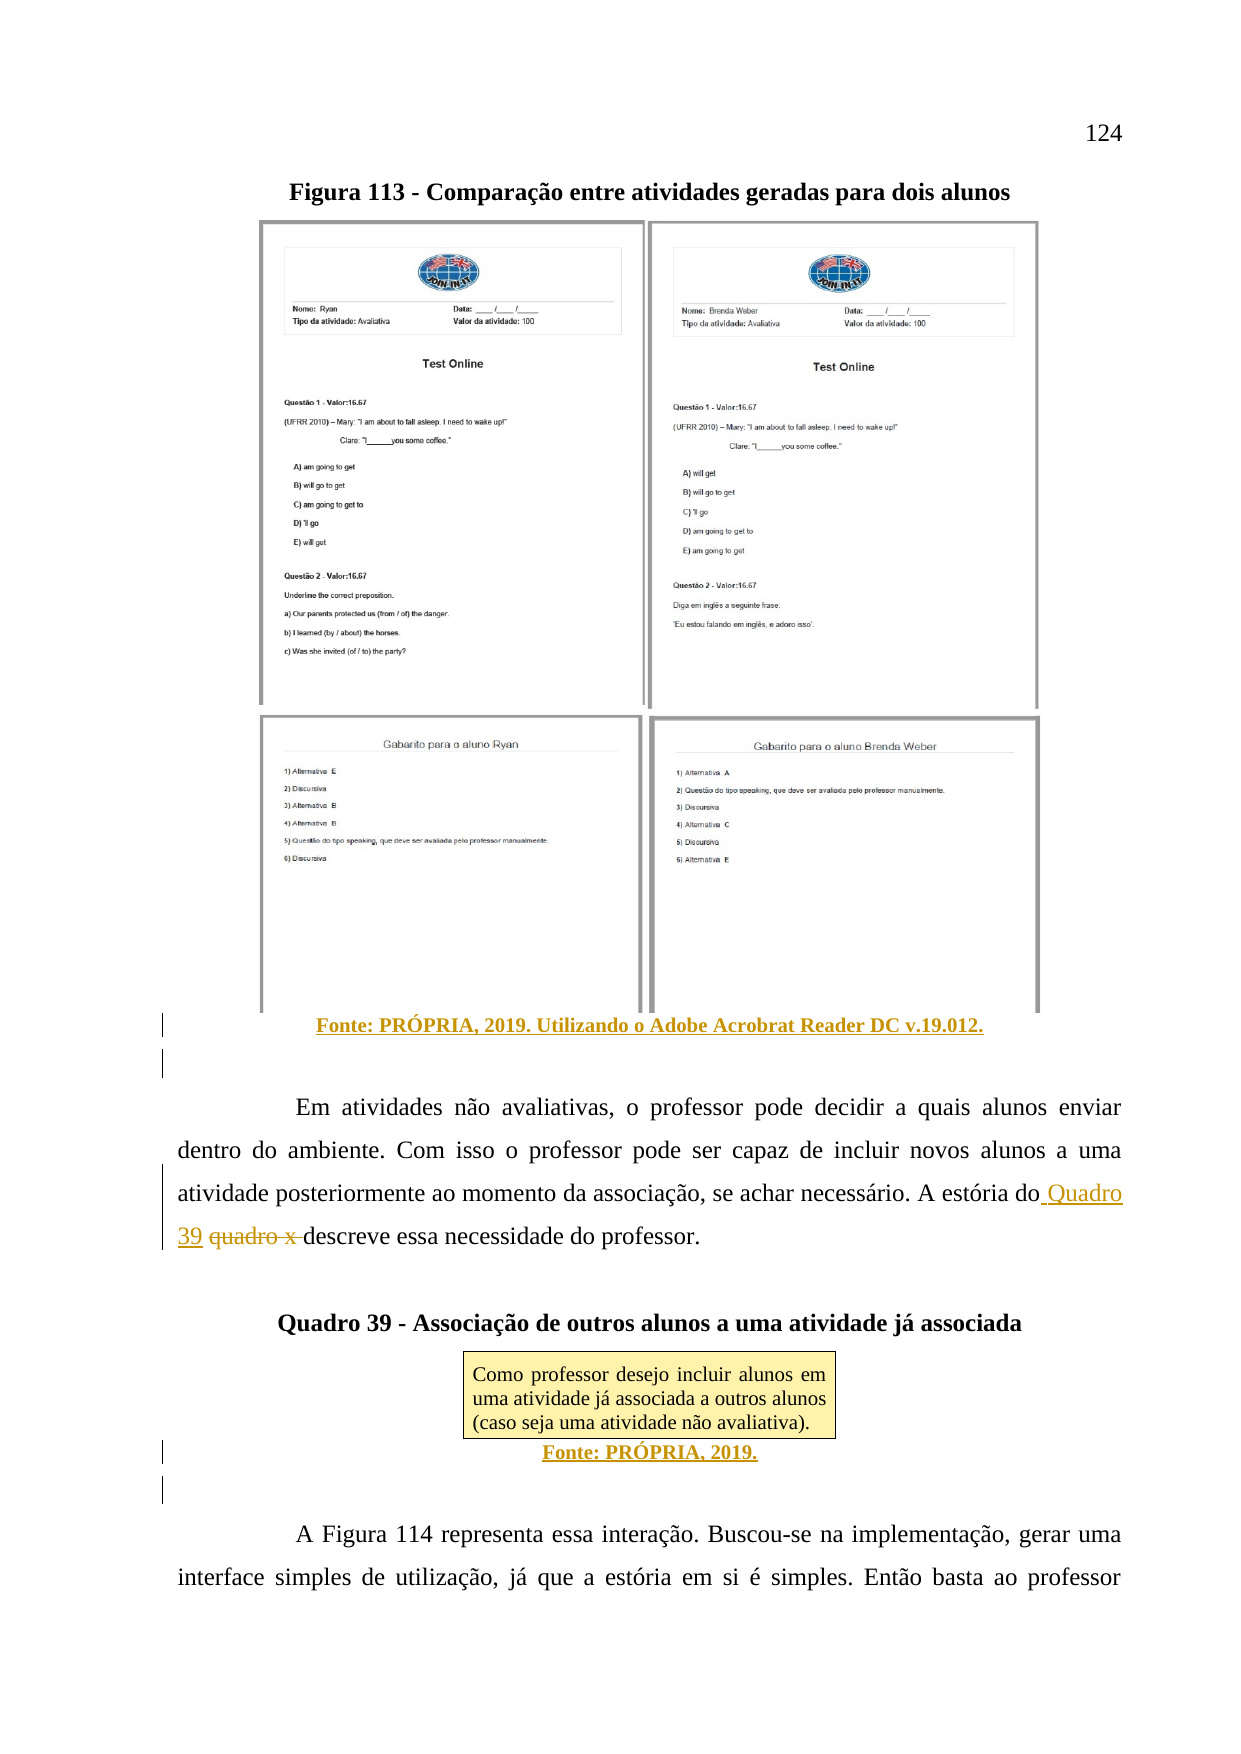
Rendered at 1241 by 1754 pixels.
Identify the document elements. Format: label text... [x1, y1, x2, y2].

text Em atividades não avaliativas, o professor pode decidir a quais alunos enviar dentro do ambiente. Com isso o professor pode ser capaz de incluir novos alunos a uma atividade posteriormente ao momento da associação, se achar necessário. A estória do descreve essa necessidade do professor. [177, 1092, 1122, 1250]
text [177, 1519, 1122, 1591]
picture [259, 220, 1041, 1013]
text Como professor desejo incluir alunos em uma atividade já associada a outros alunos (caso seja uma atividade não avaliativa). [464, 1352, 835, 1438]
